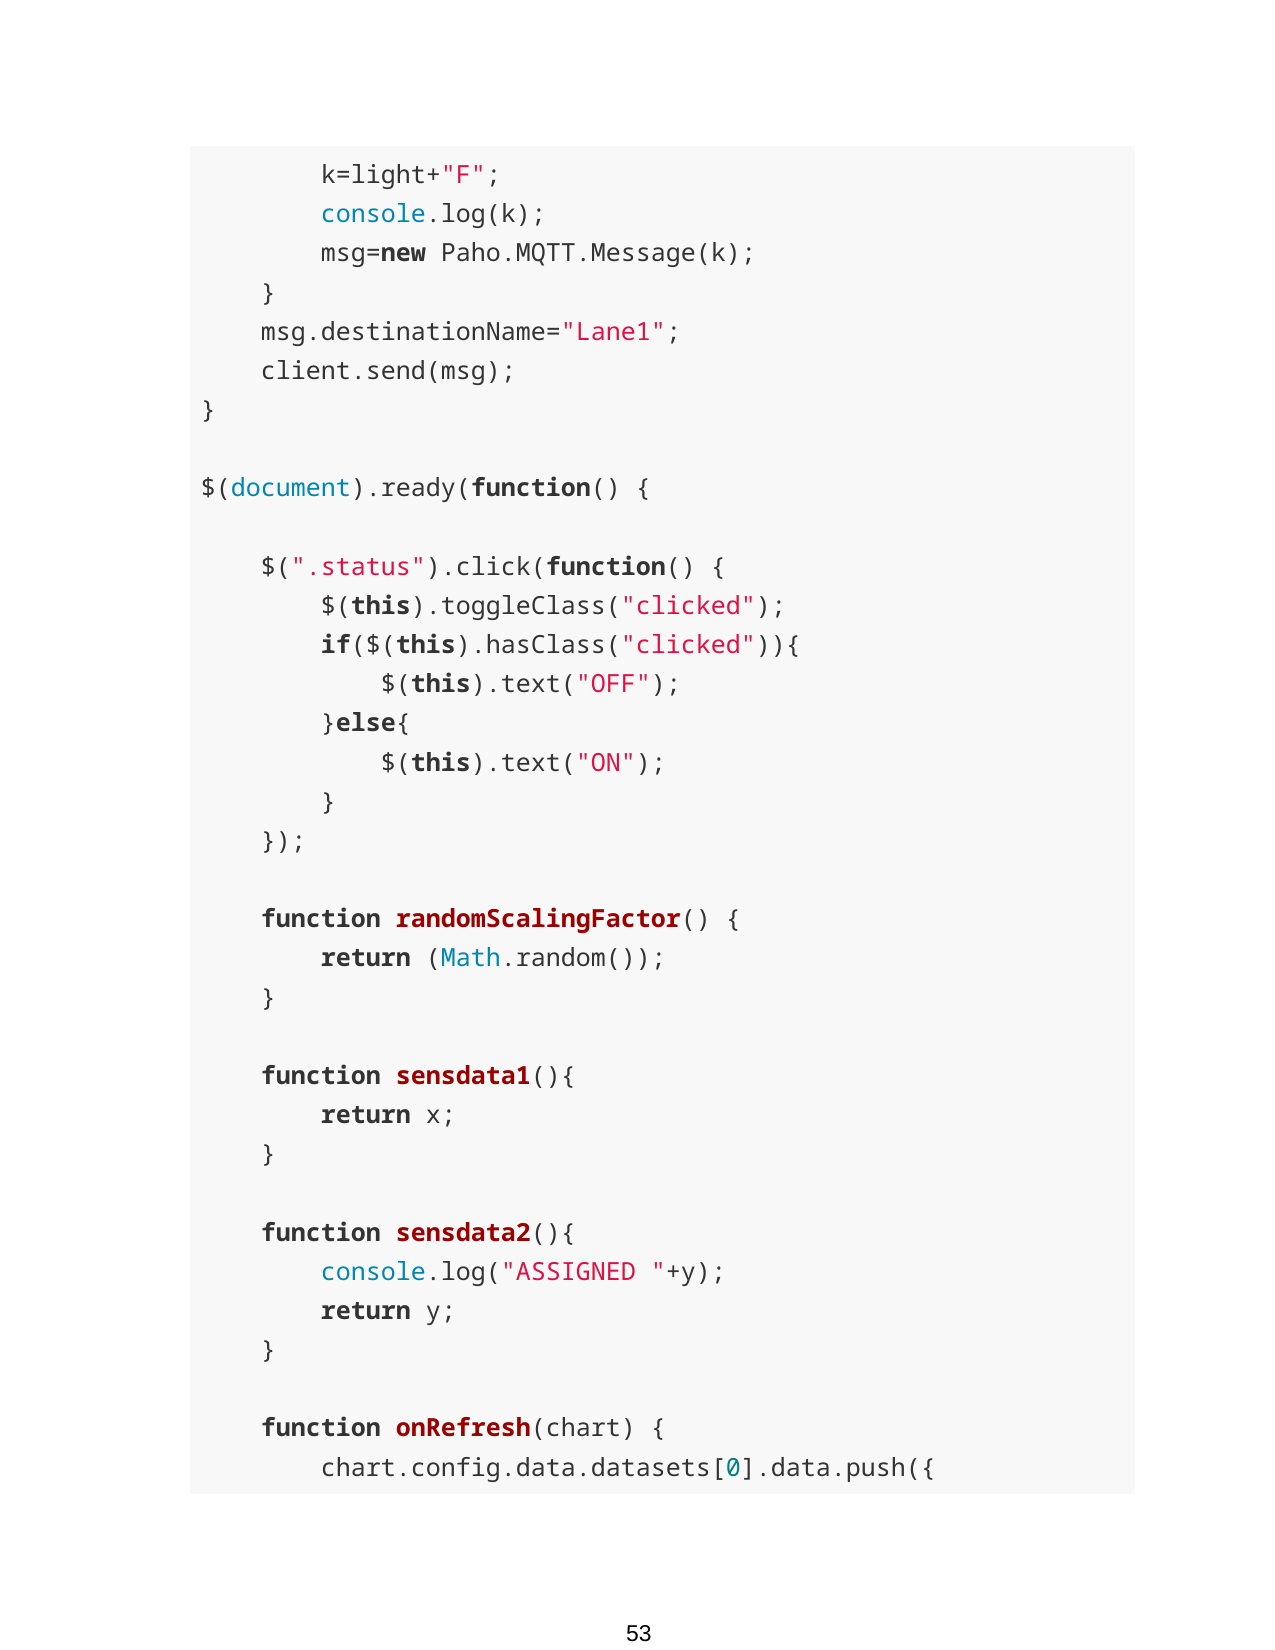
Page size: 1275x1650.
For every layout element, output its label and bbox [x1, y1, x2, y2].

table_header [190, 146, 1135, 1494]
